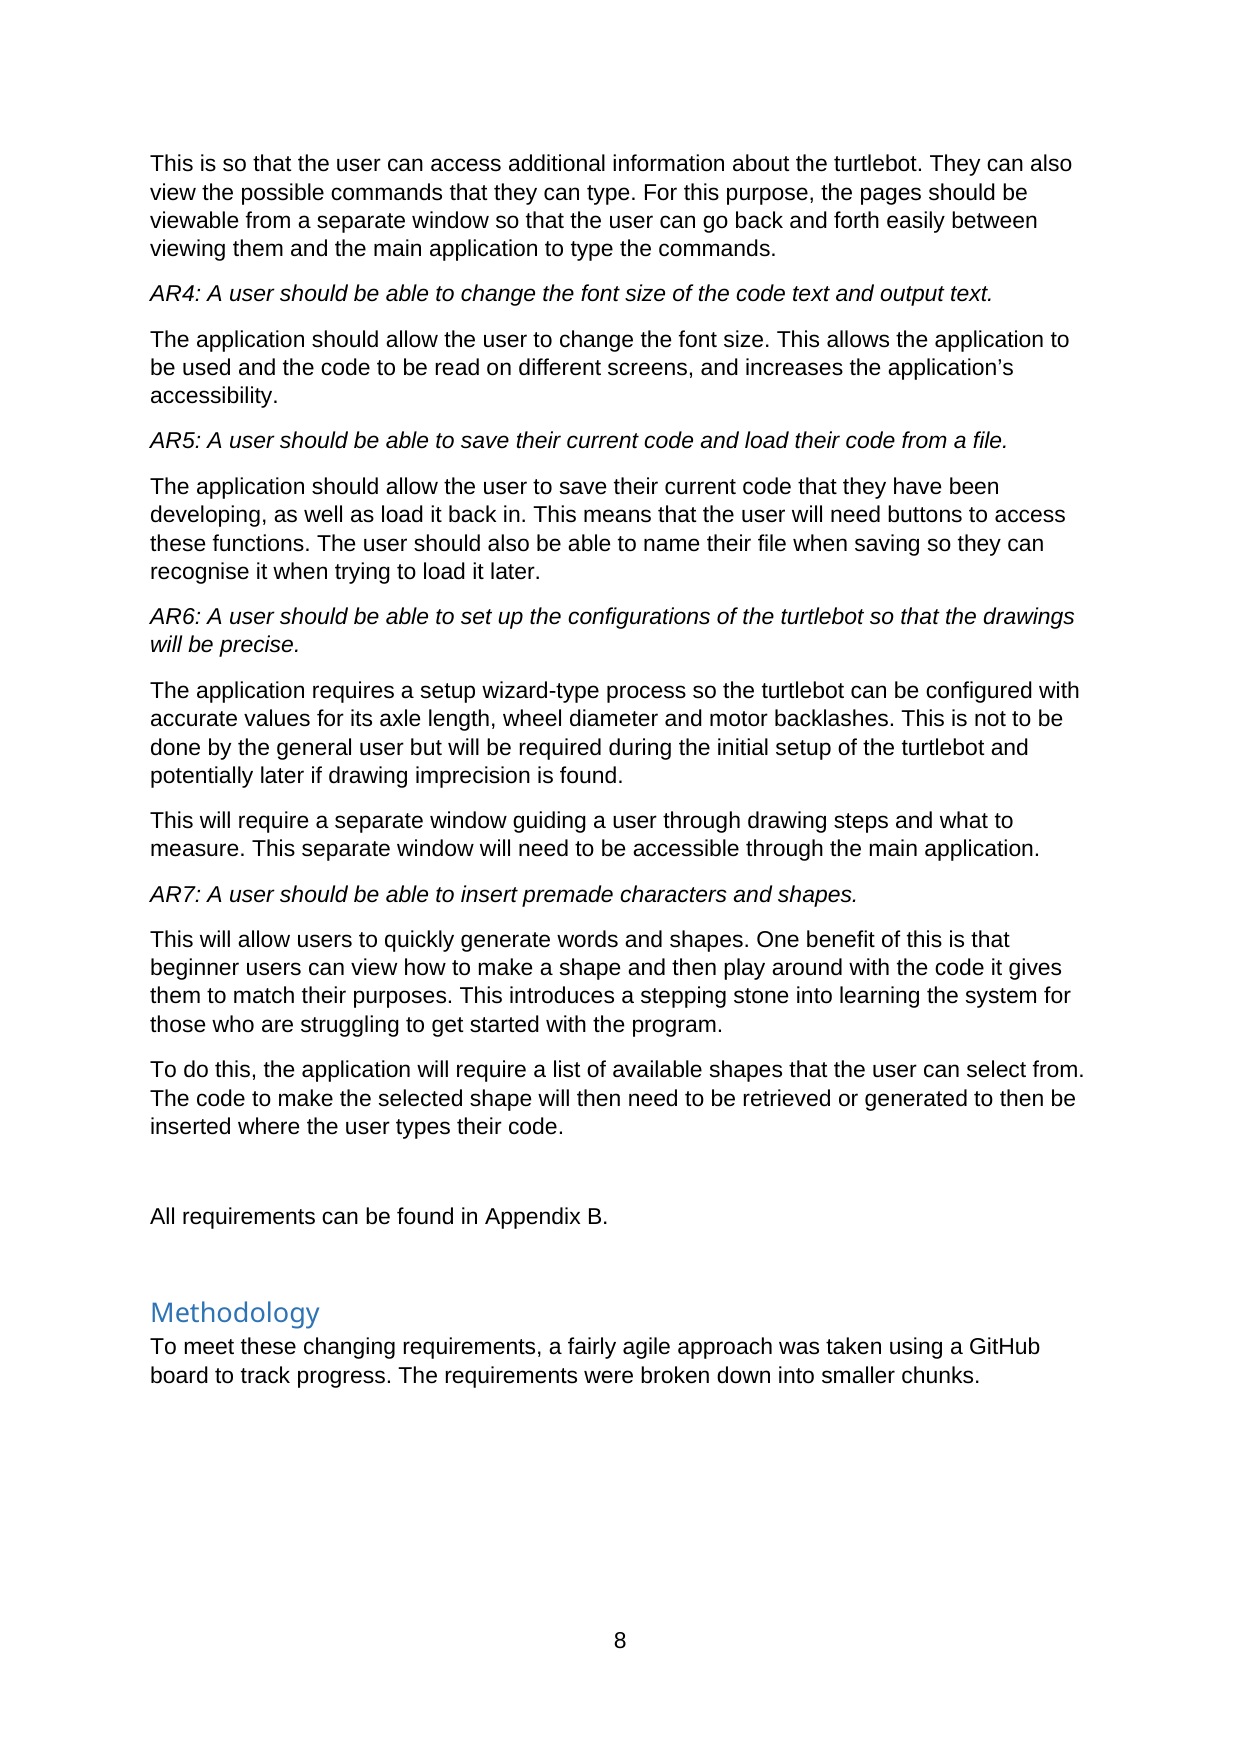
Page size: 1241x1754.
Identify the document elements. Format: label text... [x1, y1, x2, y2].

text AR4: A user should be able to change the font size of the code text and output text. [150, 280, 1090, 307]
text This is so that the user can access additional information about the turtlebot. They can also view the possible commands that they can type. For this purpose, the pages should be viewable from a separate window so that the user can go back and forth easily between viewing them and the main application to type the commands. [150, 150, 1090, 262]
text This will allow users to quickly generate words and shapes. One benefit of this is that beginner users can view how to make a shape and then play around with the code it gives them to match their purposes. This introduces a stepping stone into learning the system for those who are struggling to get started with the program. [150, 926, 1090, 1037]
text This will require a separate window guiding a user through drawing steps and what to measure. This separate window will need to be accessible through the main application. [150, 807, 1090, 862]
text The application requires a setup wizard-type process so the turtlebot can be configured with accurate values for its axle length, wheel diameter and motor backlashes. This is not to be done by the general user but will be required during the initial setup of the turtlebot and potentially later if drawing imprecision is found. [150, 677, 1090, 788]
text To do this, the application will require a list of available shapes that the user can select from. The code to make the selected shape will then need to be retrieved or generated to then be inserted where the user types their code. [150, 1056, 1090, 1139]
text AR5: A user should be able to save their current code and load their code from a file. [150, 427, 1090, 454]
text AR7: A user should be able to insert premade characters and shapes. [150, 881, 1090, 907]
text The application should allow the user to save their current code that they have been developing, as well as load it back in. This means that the user will need buttons to access these functions. The user should also be able to name their file when saving so they can recognise it when trying to load it later. [150, 473, 1090, 584]
text AR6: A user should be able to set up the configurations of the turtlebot so that the drawings will be precise. [150, 603, 1090, 658]
text All requirements can be found in Appendix B. [150, 1203, 1090, 1229]
text To meet these changing requirements, a fairly agile approach was taken using a GitHub board to track progress. The requirements were broken down into smaller chunks. [150, 1333, 1090, 1388]
text The application should allow the user to change the font size. This allows the application to be used and the code to be read on different screens, and increases the application’s accessibility. [150, 326, 1090, 409]
subtitle Methodology [150, 1293, 1090, 1330]
